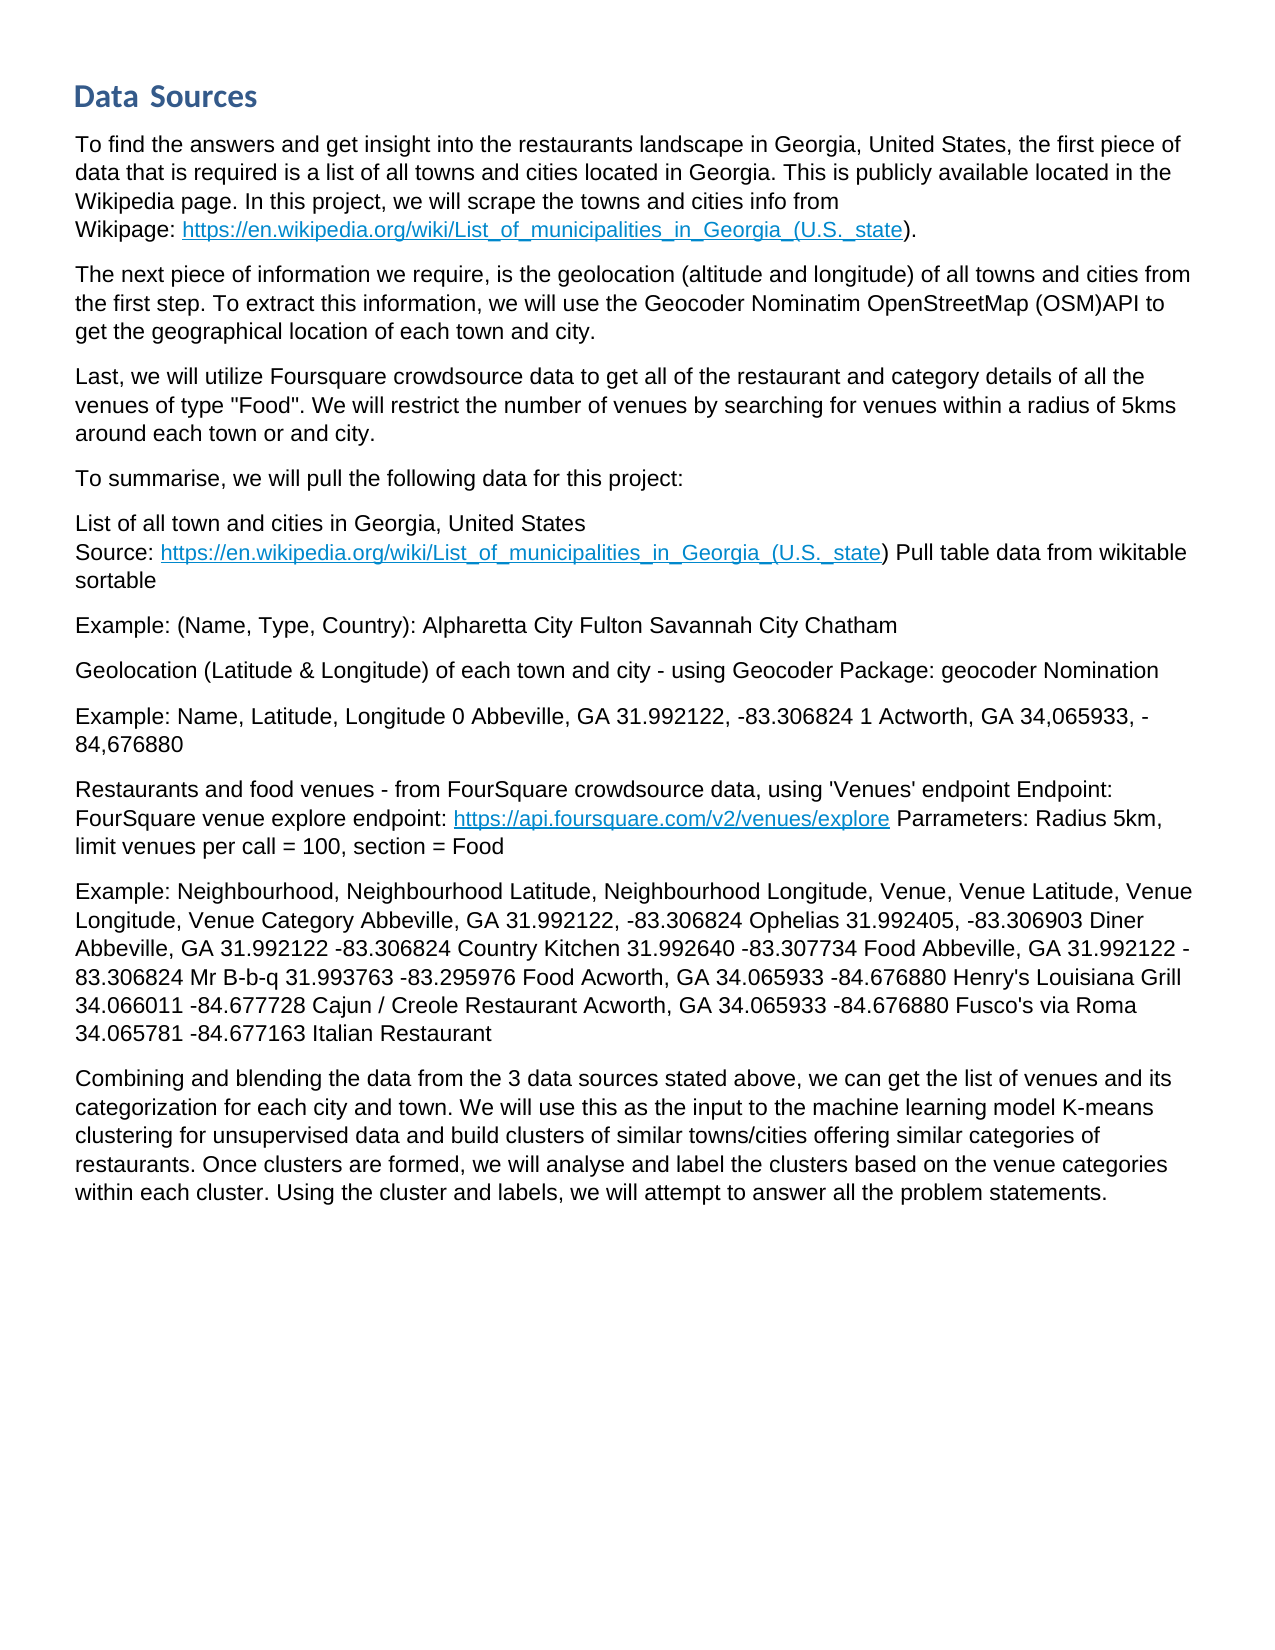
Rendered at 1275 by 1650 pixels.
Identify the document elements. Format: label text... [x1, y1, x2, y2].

text Example: (Name, Type, Country): Alpharetta City Fulton Savannah City Chatham [75, 612, 1200, 639]
text Last, we will utilize Foursquare crowdsource data to get all of the restaurant and category details of all the venues of type "Food". We will restrict the number of venues by searching for venues within a radius of 5kms around each town or and city. [75, 363, 1200, 447]
text To summarise, we will pull the following data for this project: [75, 465, 1200, 492]
text Restaurants and food venues - from FourSquare crowdsource data, using 'Venues' endpoint Endpoint: FourSquare venue explore endpoint: https://api.foursquare.com/v2/venues/explore Parrameters: Radius 5km, limit venues per call = 100, section = Food [75, 776, 1200, 859]
text Example: Neighbourhood, Neighbourhood Latitude, Neighbourhood Longitude, Venue, Venue Latitude, Venue Longitude, Venue Category Abbeville, GA 31.992122, -83.306824 Ophelias 31.992405, -83.306903 Diner Abbeville, GA 31.992122 -83.306824 Country Kitchen 31.992640 -83.307734 Food Abbeville, GA 31.992122 -83.306824 Mr B-b-q 31.993763 -83.295976 Food Acworth, GA 34.065933 -84.676880 Henry's Louisiana Grill 34.066011 -84.677728 Cajun / Creole Restaurant Acworth, GA 34.065933 -84.676880 Fusco's via Roma 34.065781 -84.677163 Italian Restaurant [75, 878, 1200, 1047]
text List of all town and cities in Georgia, United States Source: https://en.wikipedia.org/wiki/List_of_municipalities_in_Georgia_(U.S._state) Pull table data from wikitable sortable [75, 510, 1200, 594]
text To find the answers and get insight into the restaurants landscape in Georgia, United States, the first piece of data that is required is a list of all towns and cities located in Georgia. This is publicly available located in the Wikipedia page. In this project, we will scrape the towns and cities info from Wikipage: https://en.wikipedia.org/wiki/List_of_municipalities_in_Georgia_(U.S._state). [75, 131, 1200, 243]
text Geolocation (Latitude & Longitude) of each town and city - using Geocoder Package: geocoder Nomination [75, 657, 1200, 684]
text Combining and blending the data from the 3 data sources stated above, we can get the list of venues and its categorization for each city and town. We will use this as the input to the machine learning model K-means clustering for unsupervised data and build clusters of similar towns/cities offering similar categories of restaurants. Once clusters are formed, we will analyse and label the clusters based on the venue categories within each cluster. Using the cluster and labels, we will attempt to answer all the problem statements. [75, 1065, 1200, 1206]
text Example: Name, Latitude, Longitude 0 Abbeville, GA 31.992122, -83.306824 1 Actworth, GA 34,065933, -84,676880 [75, 703, 1200, 757]
text The next piece of information we require, is the geolocation (altitude and longitude) of all towns and cities from the first step. To extract this information, we will use the Geocoder Nominatim OpenStreetMap (OSM)API to get the geographical location of each town and city. [75, 261, 1200, 344]
subtitle Data Sources [73, 75, 1200, 116]
